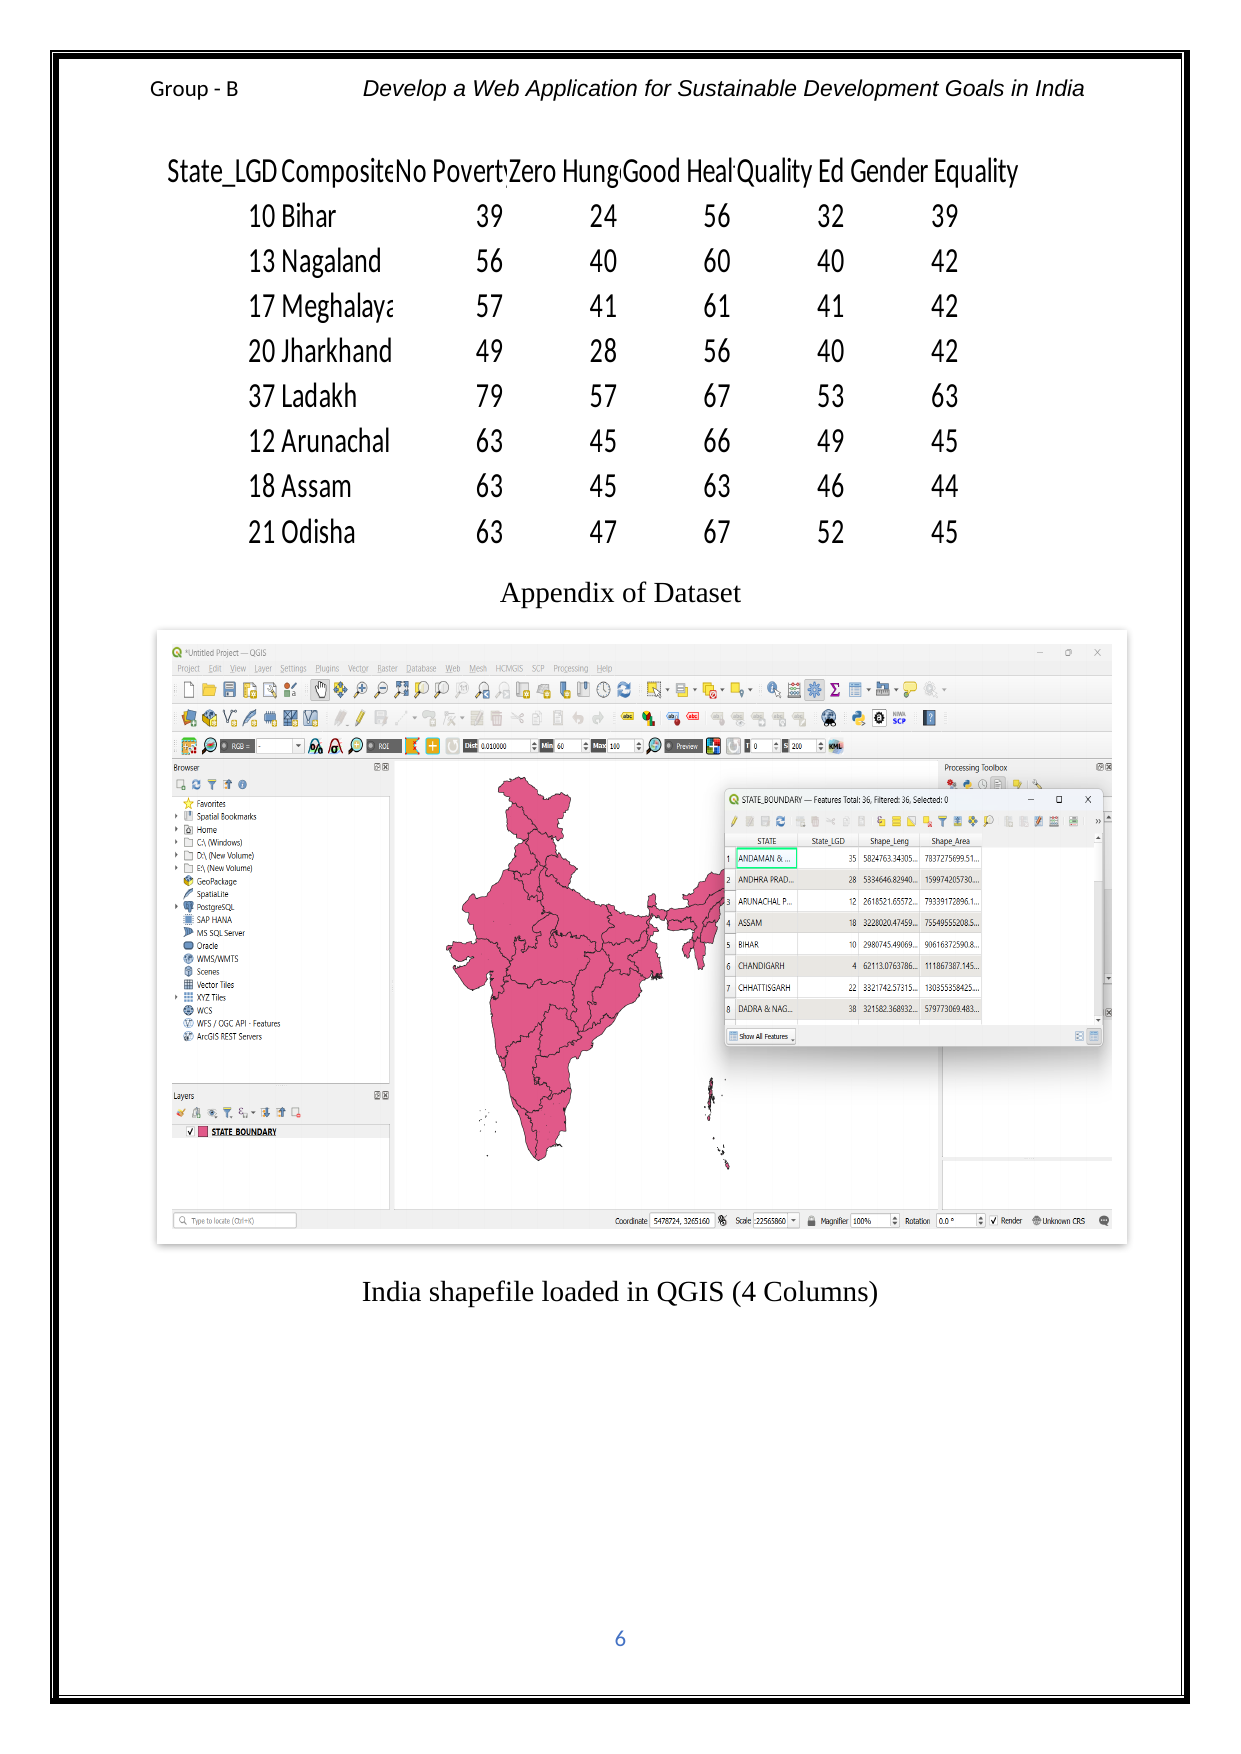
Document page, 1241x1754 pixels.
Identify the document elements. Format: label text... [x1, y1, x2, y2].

text Appendix of Dataset [150, 575, 1090, 609]
picture [172, 644, 1112, 1229]
text India shapefile loaded in QGIS (4 Columns) [150, 1274, 1090, 1307]
